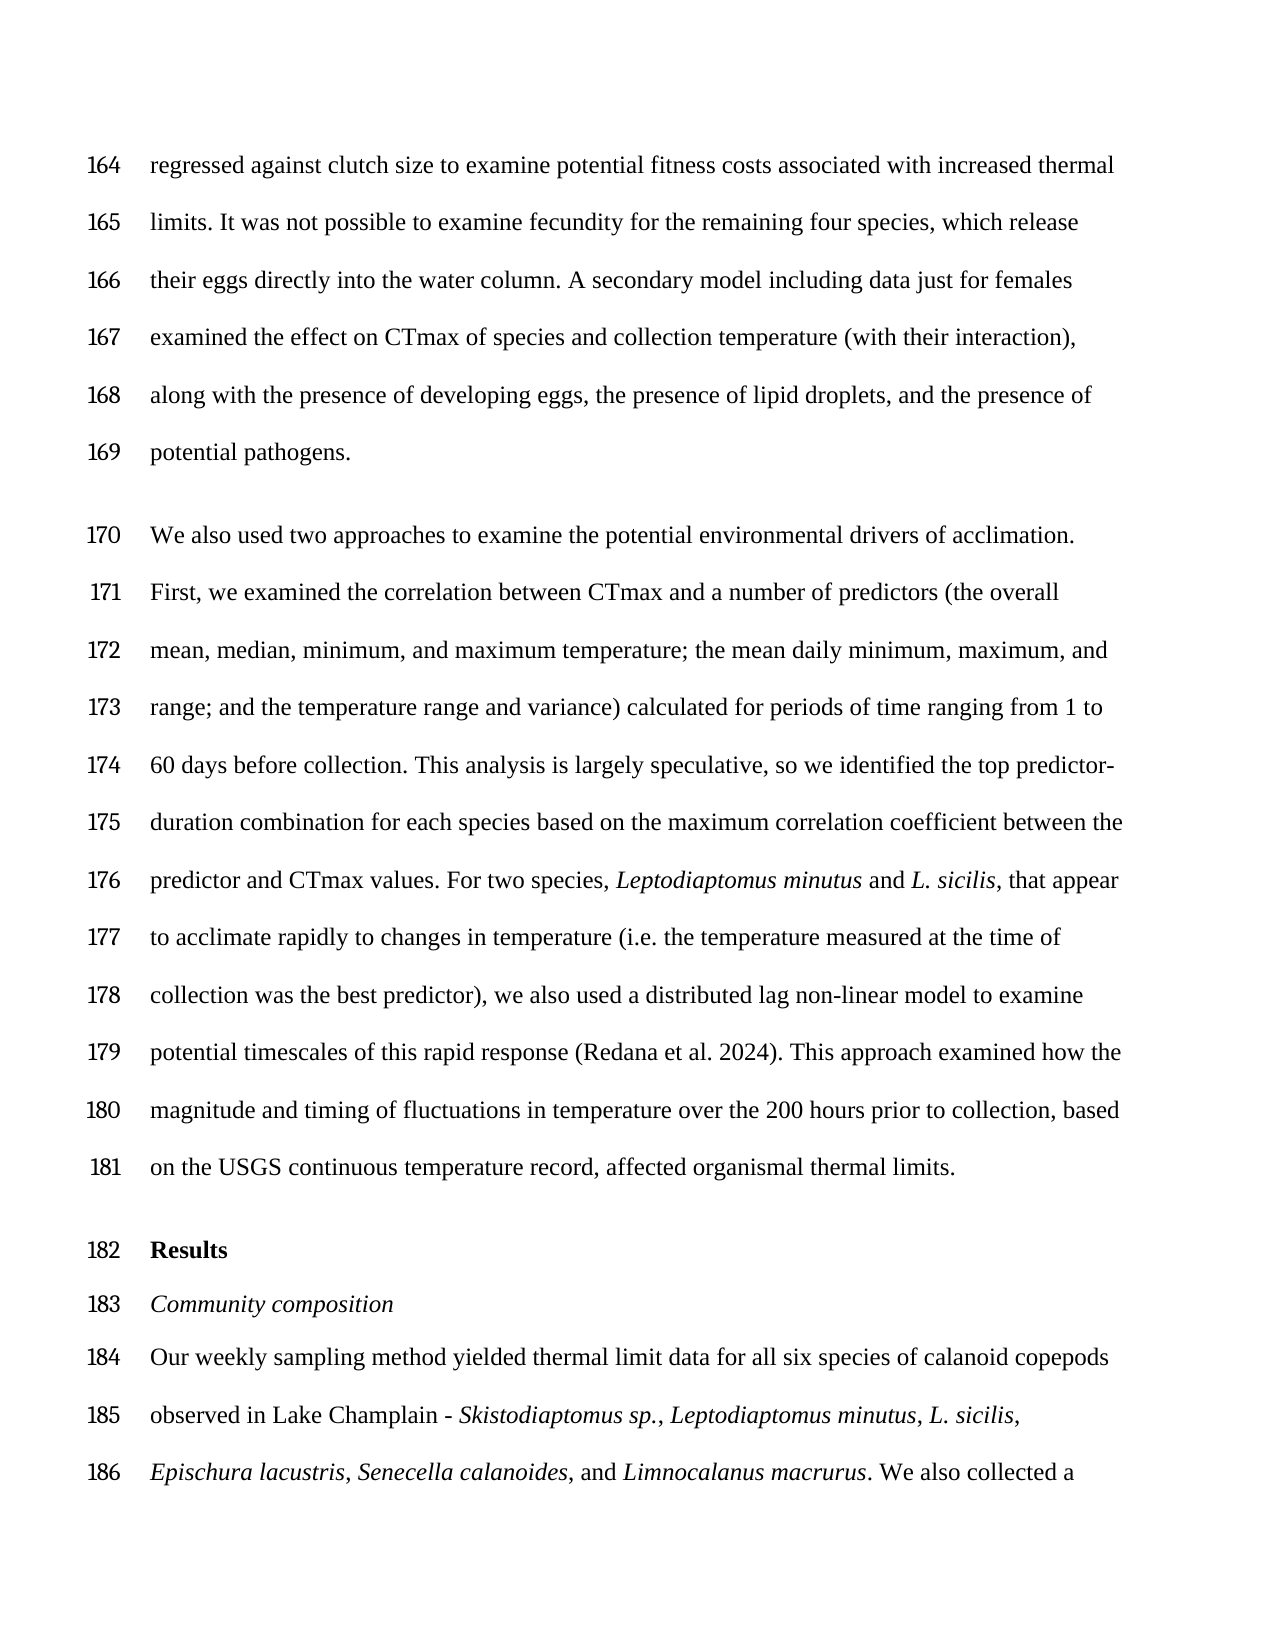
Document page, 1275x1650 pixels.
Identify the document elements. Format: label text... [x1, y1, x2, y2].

text We also used two approaches to examine the potential environmental drivers of acclimation. First, we examined the correlation between CTmax and a number of predictors (the overall mean, median, minimum, and maximum temperature; the mean daily minimum, maximum, and range; and the temperature range and variance) calculated for periods of time ranging from 1 to 60 days before collection. This analysis is largely speculative, so we identified the top predictor-duration combination for each species based on the maximum correlation coefficient between the predictor and CTmax values. For two species, Leptodiaptomus minutus and L. sicilis, that appear to acclimate rapidly to changes in temperature (i.e. the temperature measured at the time of collection was the best predictor), we also used a distributed lag non-linear model to examine potential timescales of this rapid response (Redana et al. 2024). This approach examined how the magnitude and timing of fluctuations in temperature over the 200 hours prior to collection, based on the USGS continuous temperature record, affected organismal thermal limits. [150, 520, 1125, 1181]
subtitle Community composition [150, 1289, 1125, 1317]
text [150, 150, 1125, 466]
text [150, 1342, 1125, 1486]
subtitle Results [150, 1235, 1125, 1264]
